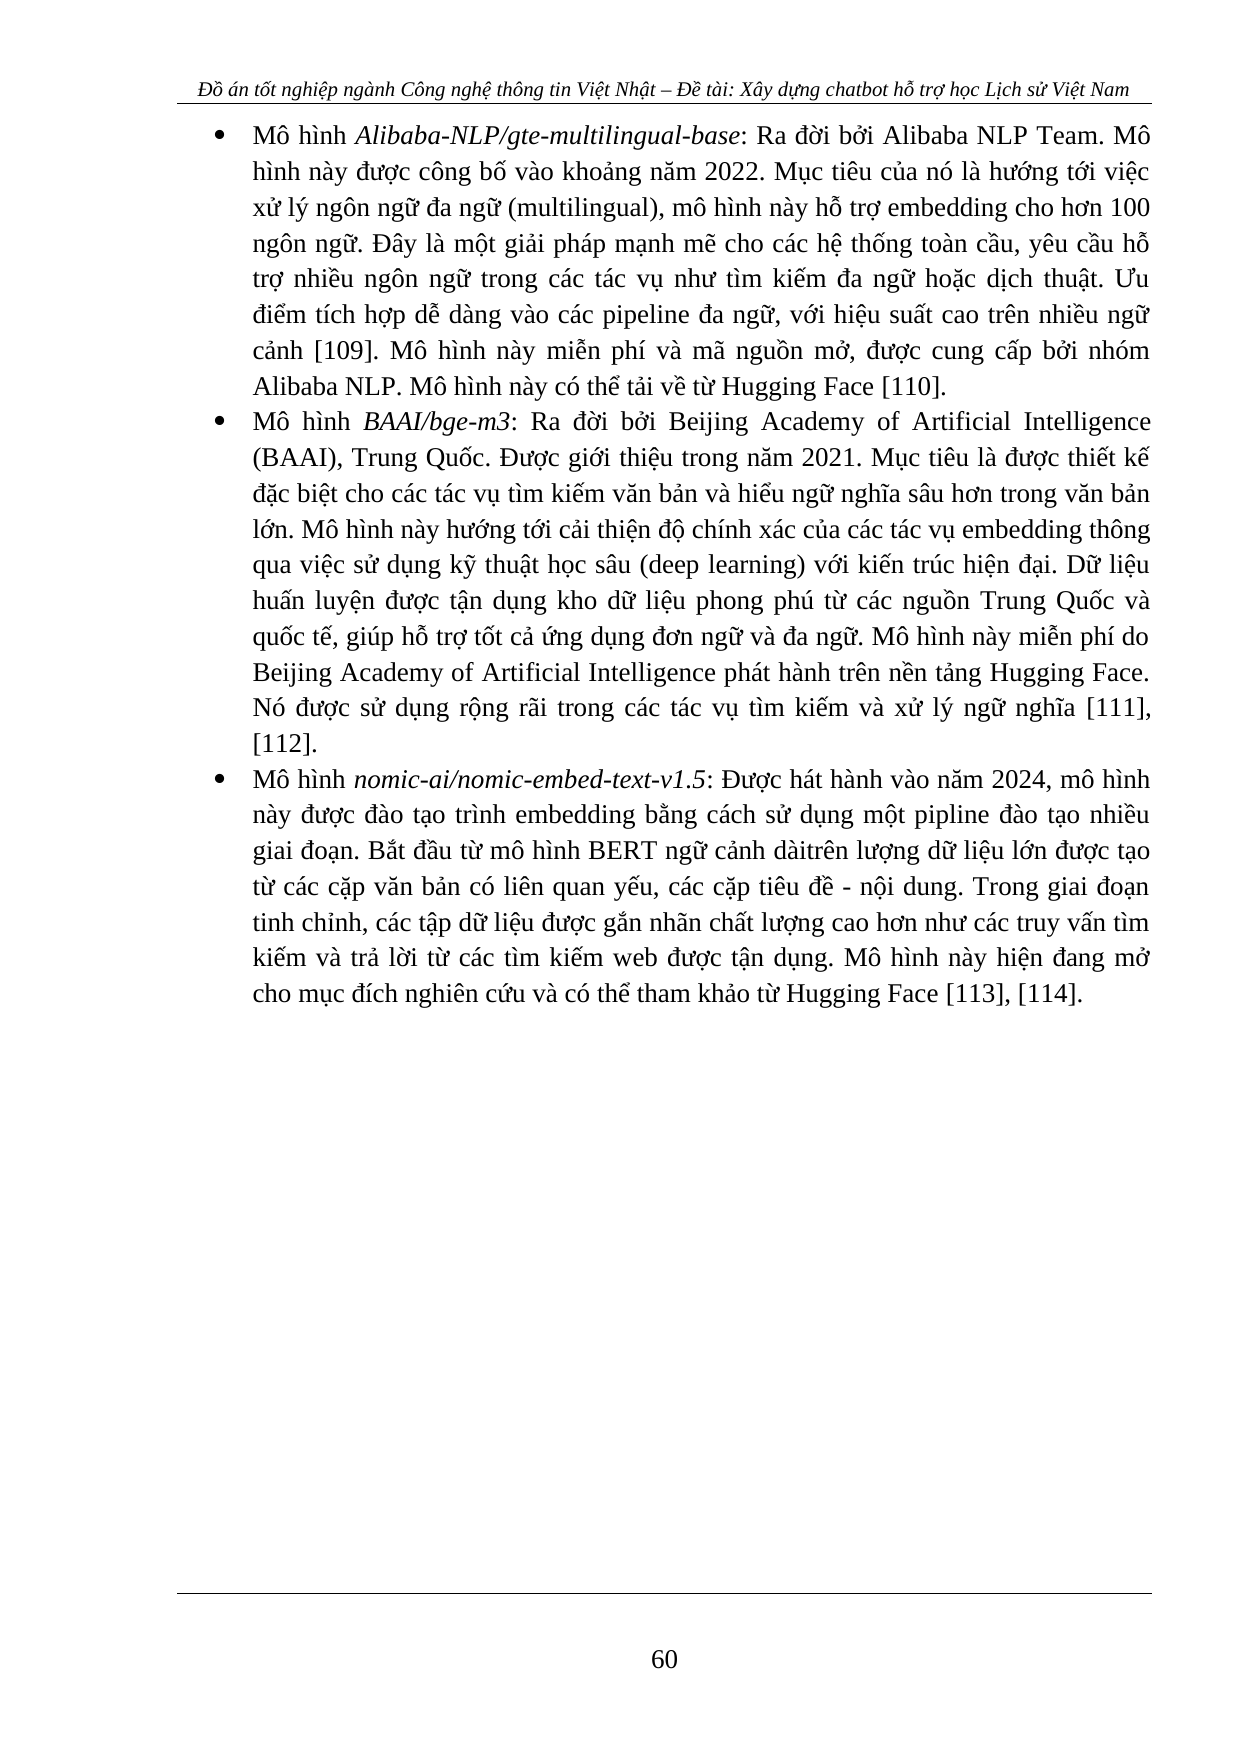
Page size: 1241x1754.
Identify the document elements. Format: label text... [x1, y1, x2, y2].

list Mô hình nomic-ai/nomic-embed-text-v1.5: Được hát hành vào năm 2024, mô hình này được đào tạo trình embedding bằng cách sử dụng một pipline đào tạo nhiều giai đoạn. Bắt đầu từ mô hình BERT ngữ cảnh dàitrên lượng dữ liệu lớn được tạo từ các cặp văn bản có liên quan yếu, các cặp tiêu đề - nội dung. Trong giai đoạn tinh chỉnh, các tập dữ liệu được gắn nhãn chất lượng cao hơn như các truy vấn tìm kiếm và trả lời từ các tìm kiếm web được tận dụng. Mô hình này hiện đang mở cho mục đích nghiên cứu và có thể tham khảo từ Hugging Face . [215, 763, 1152, 1008]
list Mô hình Alibaba-NLP/gte-multilingual-base: Ra đời bởi Alibaba NLP Team. Mô hình này được công bố vào khoảng năm 2022. Mục tiêu của nó là hướng tới việc xử lý ngôn ngữ đa ngữ (multilingual), mô hình này hỗ trợ embedding cho hơn 100 ngôn ngữ. Đây là một giải pháp mạnh mẽ cho các hệ thống toàn cầu, yêu cầu hỗ trợ nhiều ngôn ngữ trong các tác vụ như tìm kiếm đa ngữ hoặc dịch thuật. Ưu điểm tích hợp dễ dàng vào các pipeline đa ngữ, với hiệu suất cao trên nhiều ngữ cảnh . Mô hình này miễn phí và mã nguồn mở, được cung cấp bởi nhóm Alibaba NLP. Mô hình này có thể tải về từ Hugging Face . [215, 119, 1152, 401]
list Mô hình BAAI/bge-m3: Ra đời bởi Beijing Academy of Artificial Intelligence (BAAI), Trung Quốc. Được giới thiệu trong năm 2021. Mục tiêu là được thiết kế đặc biệt cho các tác vụ tìm kiếm văn bản và hiểu ngữ nghĩa sâu hơn trong văn bản lớn. Mô hình này hướng tới cải thiện độ chính xác của các tác vụ embedding thông qua việc sử dụng kỹ thuật học sâu (deep learning) với kiến trúc hiện đại. Dữ liệu huấn luyện được tận dụng kho dữ liệu phong phú từ các nguồn Trung Quốc và quốc tế, giúp hỗ trợ tốt cả ứng dụng đơn ngữ và đa ngữ. Mô hình này miễn phí do Beijing Academy of Artificial Intelligence phát hành trên nền tảng Hugging Face. Nó được sử dụng rộng rãi trong các tác vụ tìm kiếm và xử lý ngữ nghĩa ​. [215, 405, 1152, 758]
